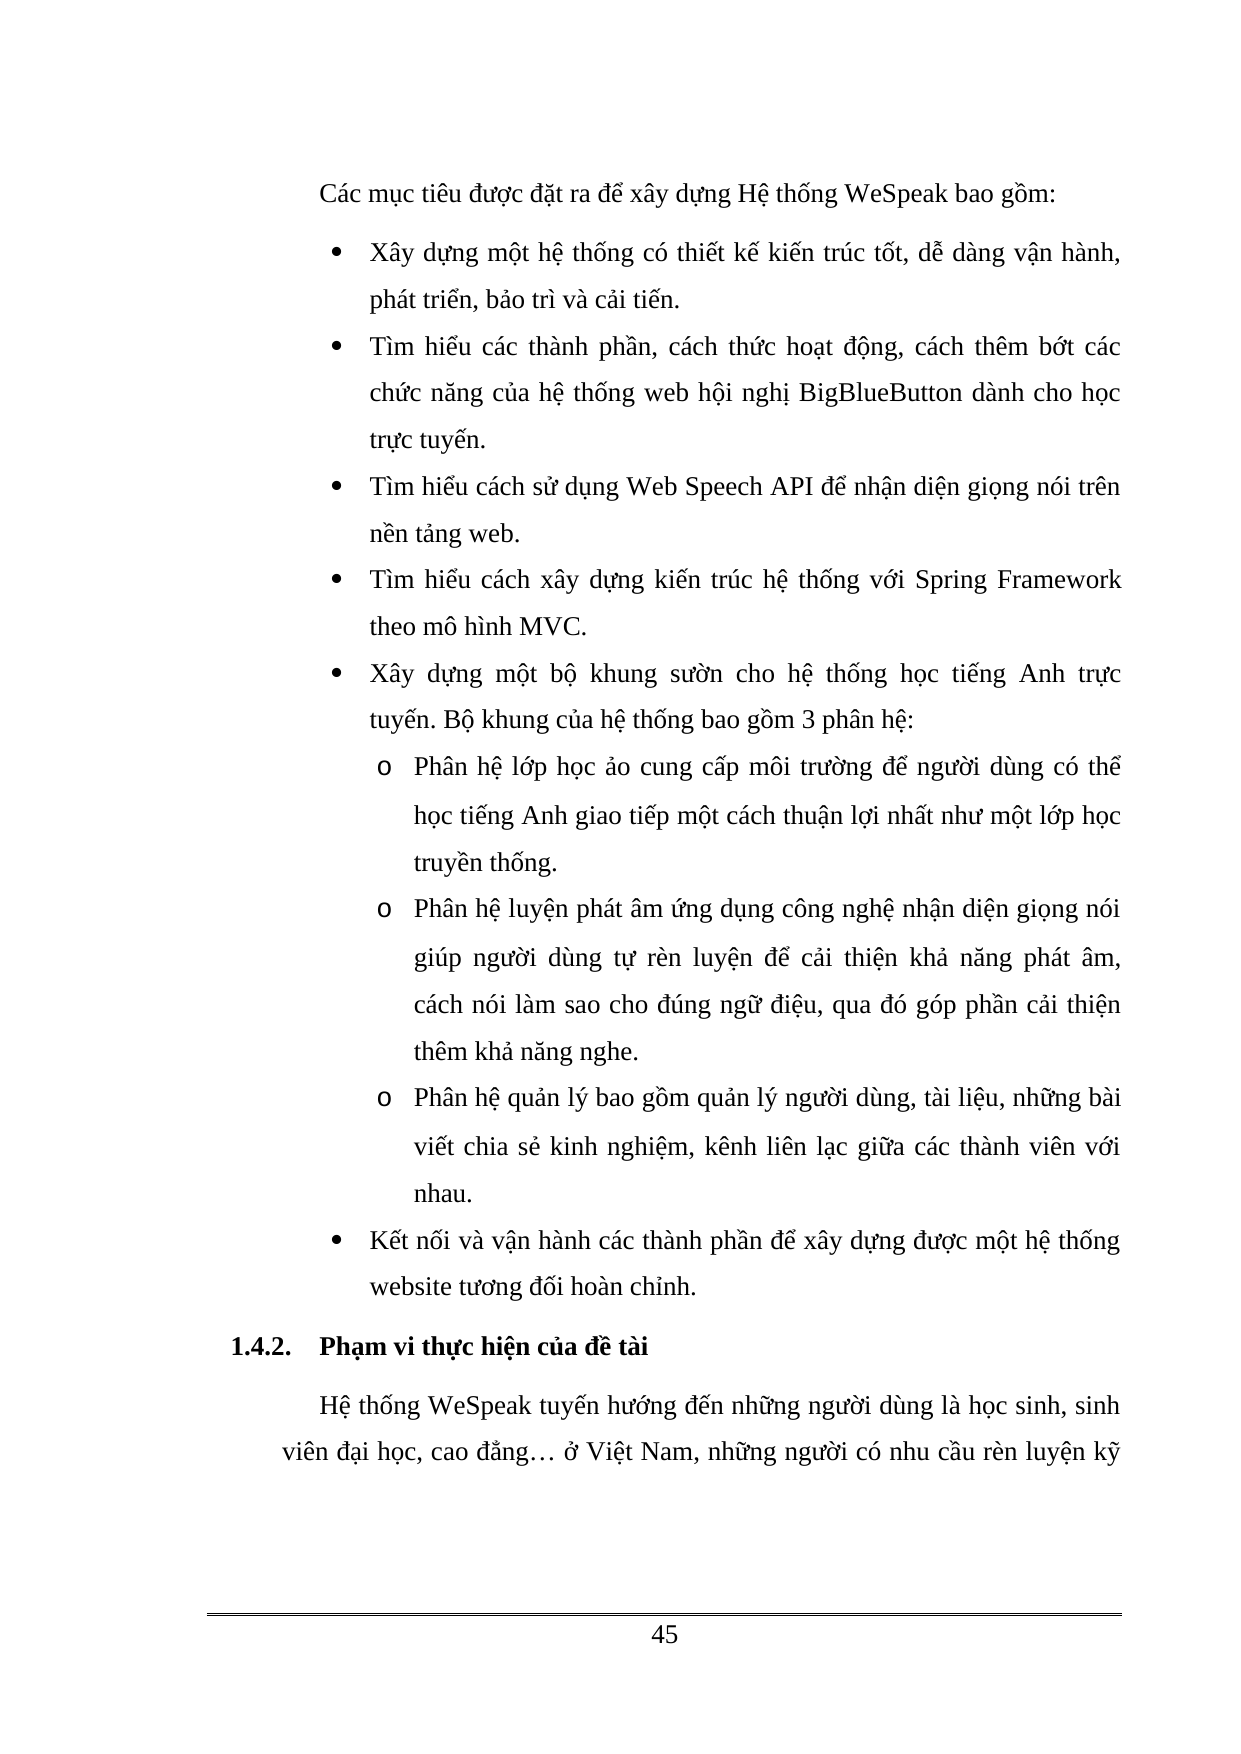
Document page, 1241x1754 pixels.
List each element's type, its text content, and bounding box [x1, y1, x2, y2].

subtitle Phạm vi thực hiện của đề tài [230, 1330, 1122, 1361]
text Các mục tiêu được đặt ra để xây dựng Hệ thống WeSpeak bao gồm: [282, 177, 1122, 208]
list Xây dựng một hệ thống có thiết kế kiến trúc tốt, dễ dàng vận hành, phát triển, bảo trì và cải tiến. [332, 236, 1122, 314]
list Phân hệ lớp học ảo cung cấp môi trường để người dùng có thể học tiếng Anh giao tiếp một cách thuận lợi nhất như một lớp học truyền thống. [376, 750, 1122, 877]
list Xây dựng một bộ khung sườn cho hệ thống học tiếng Anh trực tuyến. Bộ khung của hệ thống bao gồm 3 phân hệ: [332, 657, 1122, 735]
list Tìm hiểu cách xây dựng kiến trúc hệ thống với Spring Framework theo mô hình MVC. [332, 563, 1122, 641]
list Tìm hiểu các thành phần, cách thức hoạt động, cách thêm bớt các chức năng của hệ thống web hội nghị BigBlueButton dành cho học trực tuyến. [332, 330, 1122, 454]
list Kết nối và vận hành các thành phần để xây dựng được một hệ thống website tương đối hoàn chỉnh. [332, 1224, 1122, 1302]
list Tìm hiểu cách sử dụng Web Speech API để nhận diện giọng nói trên nền tảng web. [332, 470, 1122, 548]
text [282, 1389, 1122, 1467]
list Phân hệ quản lý bao gồm quản lý người dùng, tài liệu, những bài viết chia sẻ kinh nghiệm, kênh liên lạc giữa các thành viên với nhau. [376, 1081, 1122, 1208]
list Phân hệ luyện phát âm ứng dụng công nghệ nhận diện giọng nói giúp người dùng tự rèn luyện để cải thiện khả năng phát âm, cách nói làm sao cho đúng ngữ điệu, qua đó góp phần cải thiện thêm khả năng nghe. [376, 892, 1122, 1066]
